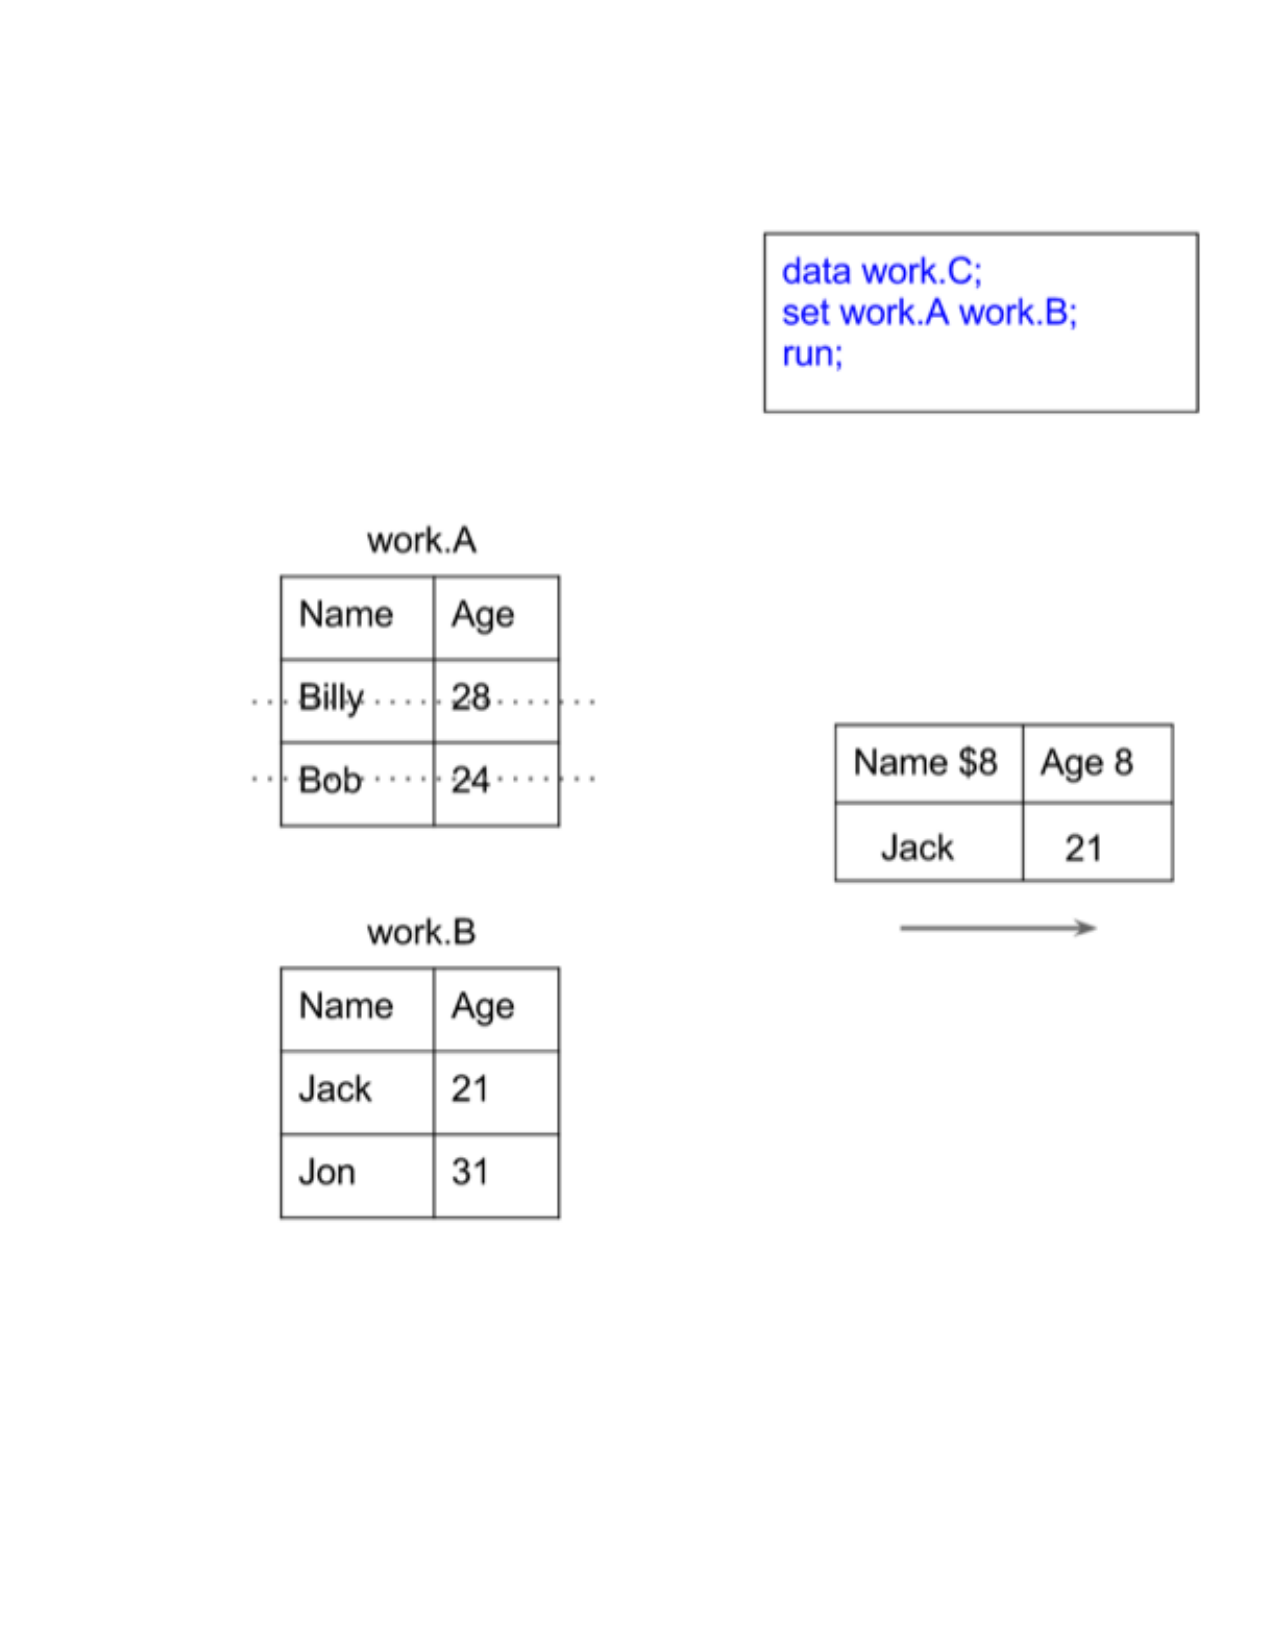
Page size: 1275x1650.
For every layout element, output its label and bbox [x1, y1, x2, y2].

picture [168, 150, 1275, 1250]
text [150, 150, 1125, 1279]
